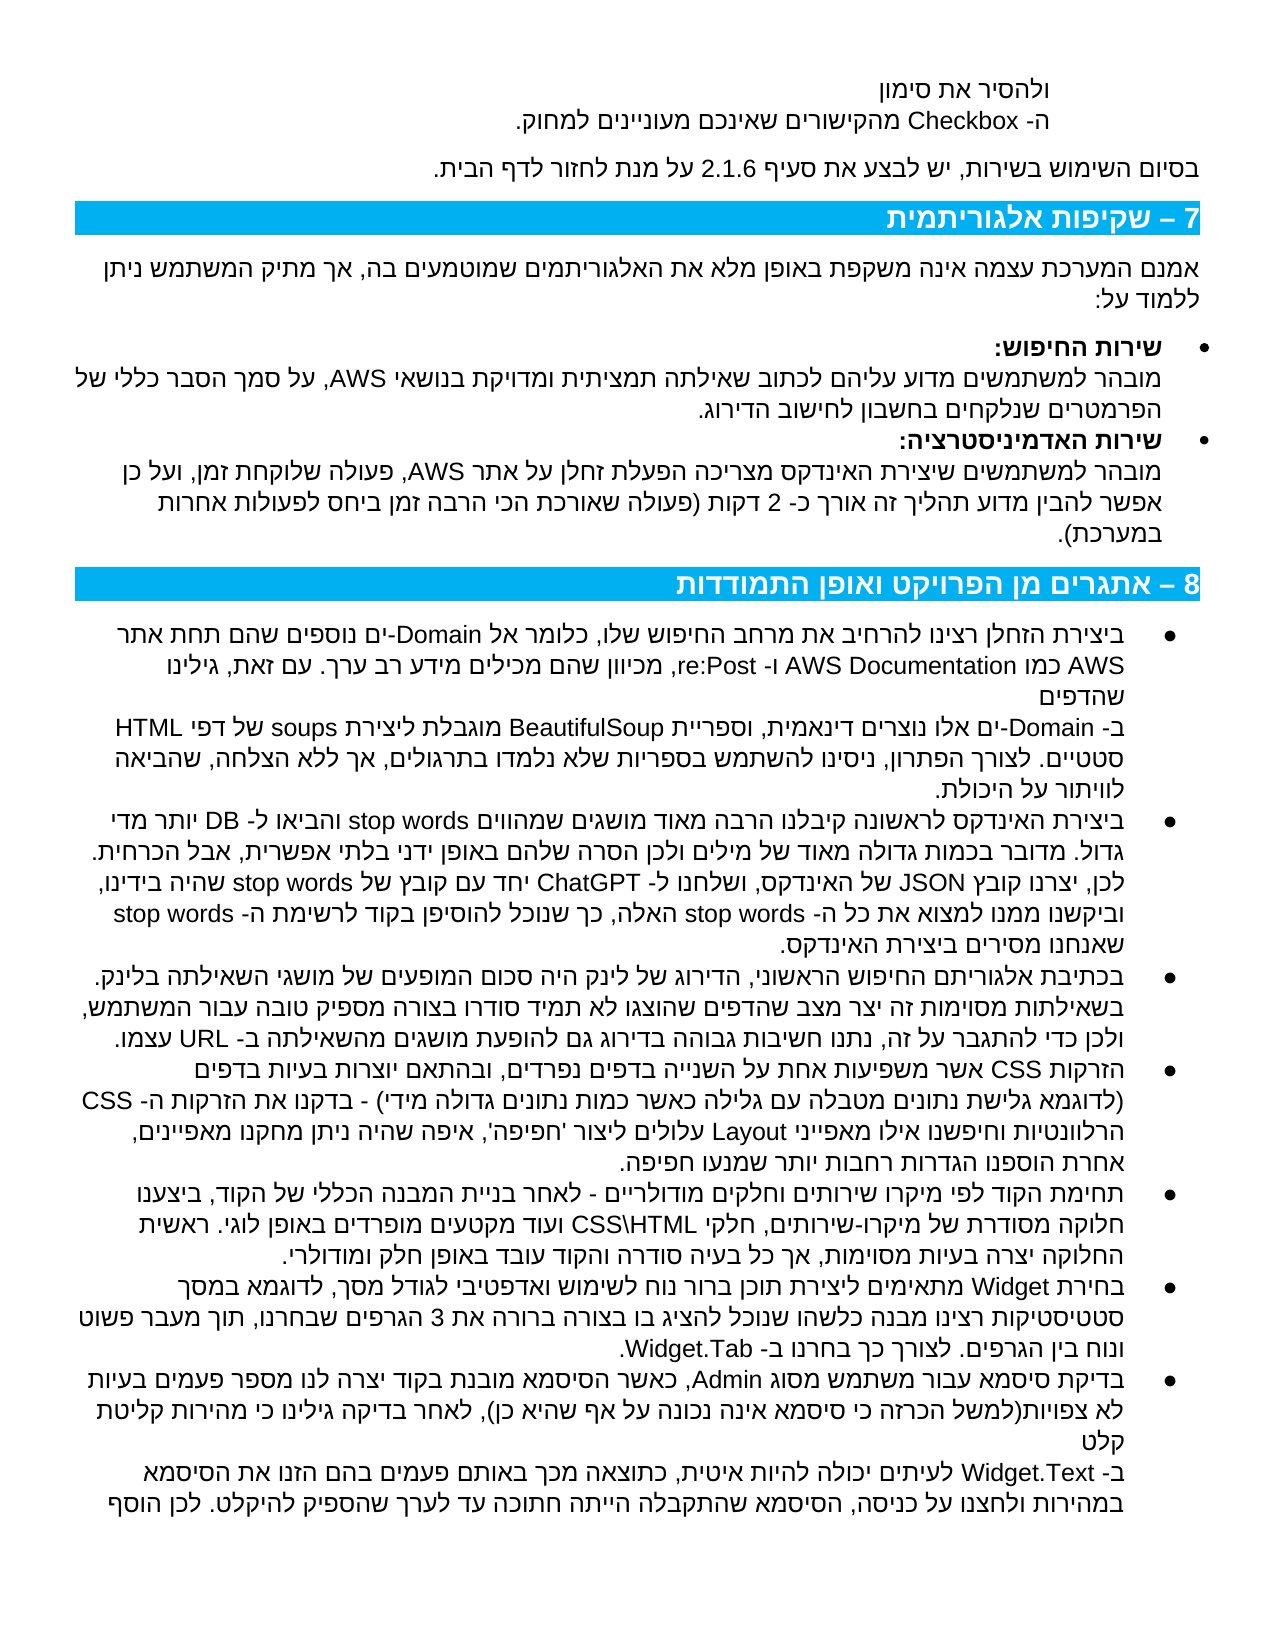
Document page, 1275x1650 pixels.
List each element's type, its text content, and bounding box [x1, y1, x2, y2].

list בחירת Widget מתאימים ליצירת תוכן ברור נוח לשימוש ואדפטיבי לגודל מסך, לדוגמא במסך סטטיסטיקות רצינו מבנה כלשהו שנוכל להציג בו בצורה ברורה את 3 הגרפים שבחרנו, תוך מעבר פשוט ונוח בין הגרפים. לצורך כך בחרנו ב- Widget.Tab. [75, 1272, 1162, 1363]
text בסיום השימוש בשירות, יש לבצע את סעיף 2.1.6 על מנת לחזור לדף הבית. [75, 154, 1200, 182]
list הזרקות CSS אשר משפיעות אחת על השנייה בדפים נפרדים, ובהתאם יוצרות בעיות בדפים (לדוגמא גלישת נתונים מטבלה עם גלילה כאשר כמות נתונים גדולה מידי) - בדקנו את הזרקות ה- CSS הרלוונטיות וחיפשנו אילו מאפייני Layout עלולים ליצור 'חפיפה', איפה שהיה ניתן מחקנו מאפיינים, אחרת הוספנו הגדרות רחבות יותר שמנעו חפיפה. [75, 1054, 1162, 1176]
list תחימת הקוד לפי מיקרו שירותים וחלקים מודולריים - לאחר בניית המבנה הכללי של הקוד, ביצענו חלוקה מסודרת של מיקרו-שירותים, חלקי CSS\HTML ועוד מקטעים מופרדים באופן לוגי. ראשית החלוקה יצרה בעיות מסוימות, אך כל בעיה סודרה והקוד עובד באופן חלק ומודולרי. [75, 1179, 1162, 1269]
text 7 – שקיפות אלגוריתמית [75, 201, 1200, 235]
list שירות החיפוש: [75, 333, 1200, 362]
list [75, 75, 1125, 135]
text אמנם המערכת עצמה אינה משקפת באופן מלא את האלגוריתמים שמוטמעים בה, אך מתיק המשתמש ניתן ללמוד על: [75, 254, 1200, 314]
text ב- Domain-ים אלו נוצרים דינאמית, וספריית BeautifulSoup מוגבלת ליצירת soups של דפי HTML סטטיים. לצורך הפתרון, ניסינו להשתמש בספריות שלא נלמדו בתרגולים, אך ללא הצלחה, שהביאה לוויתור על היכולת. [75, 713, 1125, 804]
text 8 – אתגרים מן הפרויקט ואופן התמודדות [75, 567, 1200, 601]
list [75, 1365, 1162, 1518]
list בכתיבת אלגוריתם החיפוש הראשוני, הדירוג של לינק היה סכום המופעים של מושגי השאילתה בלינק. בשאילתות מסוימות זה יצר מצב שהדפים שהוצגו לא תמיד סודרו בצורה מספיק טובה עבור המשתמש, ולכן כדי להתגבר על זה, נתנו חשיבות גבוהה בדירוג גם להופעת מושגים מהשאילתה ב- URL עצמו. [75, 961, 1162, 1052]
list ביצירת הזחלן רצינו להרחיב את מרחב החיפוש שלו, כלומר אל Domain-ים נוספים שהם תחת אתר AWS כמו AWS Documentation ו- re:Post, מכיוון שהם מכילים מידע רב ערך. עם זאת, גילינו שהדפים [75, 620, 1162, 711]
list שירות האדמיניסטרציה: [75, 426, 1200, 455]
list מובהר למשתמשים מדוע עליהם לכתוב שאילתה תמציתית ומדויקת בנושאי AWS, על סמך הסבר כללי של הפרמטרים שנלקחים בחשבון לחישוב הדירוג. [75, 364, 1162, 424]
list מובהר למשתמשים שיצירת האינדקס מצריכה הפעלת זחלן על אתר AWS, פעולה שלוקחת זמן, ועל כן אפשר להבין מדוע תהליך זה אורך כ- 2 דקות (פעולה שאורכת הכי הרבה זמן ביחס לפעולות אחרות במערכת). [75, 457, 1162, 548]
list ביצירת האינדקס לראשונה קיבלנו הרבה מאוד מושגים שמהווים stop words והביאו ל- DB יותר מדי גדול. מדובר בכמות גדולה מאוד של מילים ולכן הסרה שלהם באופן ידני בלתי אפשרית, אבל הכרחית. לכן, יצרנו קובץ JSON של האינדקס, ושלחנו ל- ChatGPT יחד עם קובץ של stop words שהיה בידינו, וביקשנו ממנו למצוא את כל ה- stop words האלה, כך שנוכל להוסיפן בקוד לרשימת ה- stop words שאנחנו מסירים ביצירת האינדקס. [75, 806, 1162, 959]
